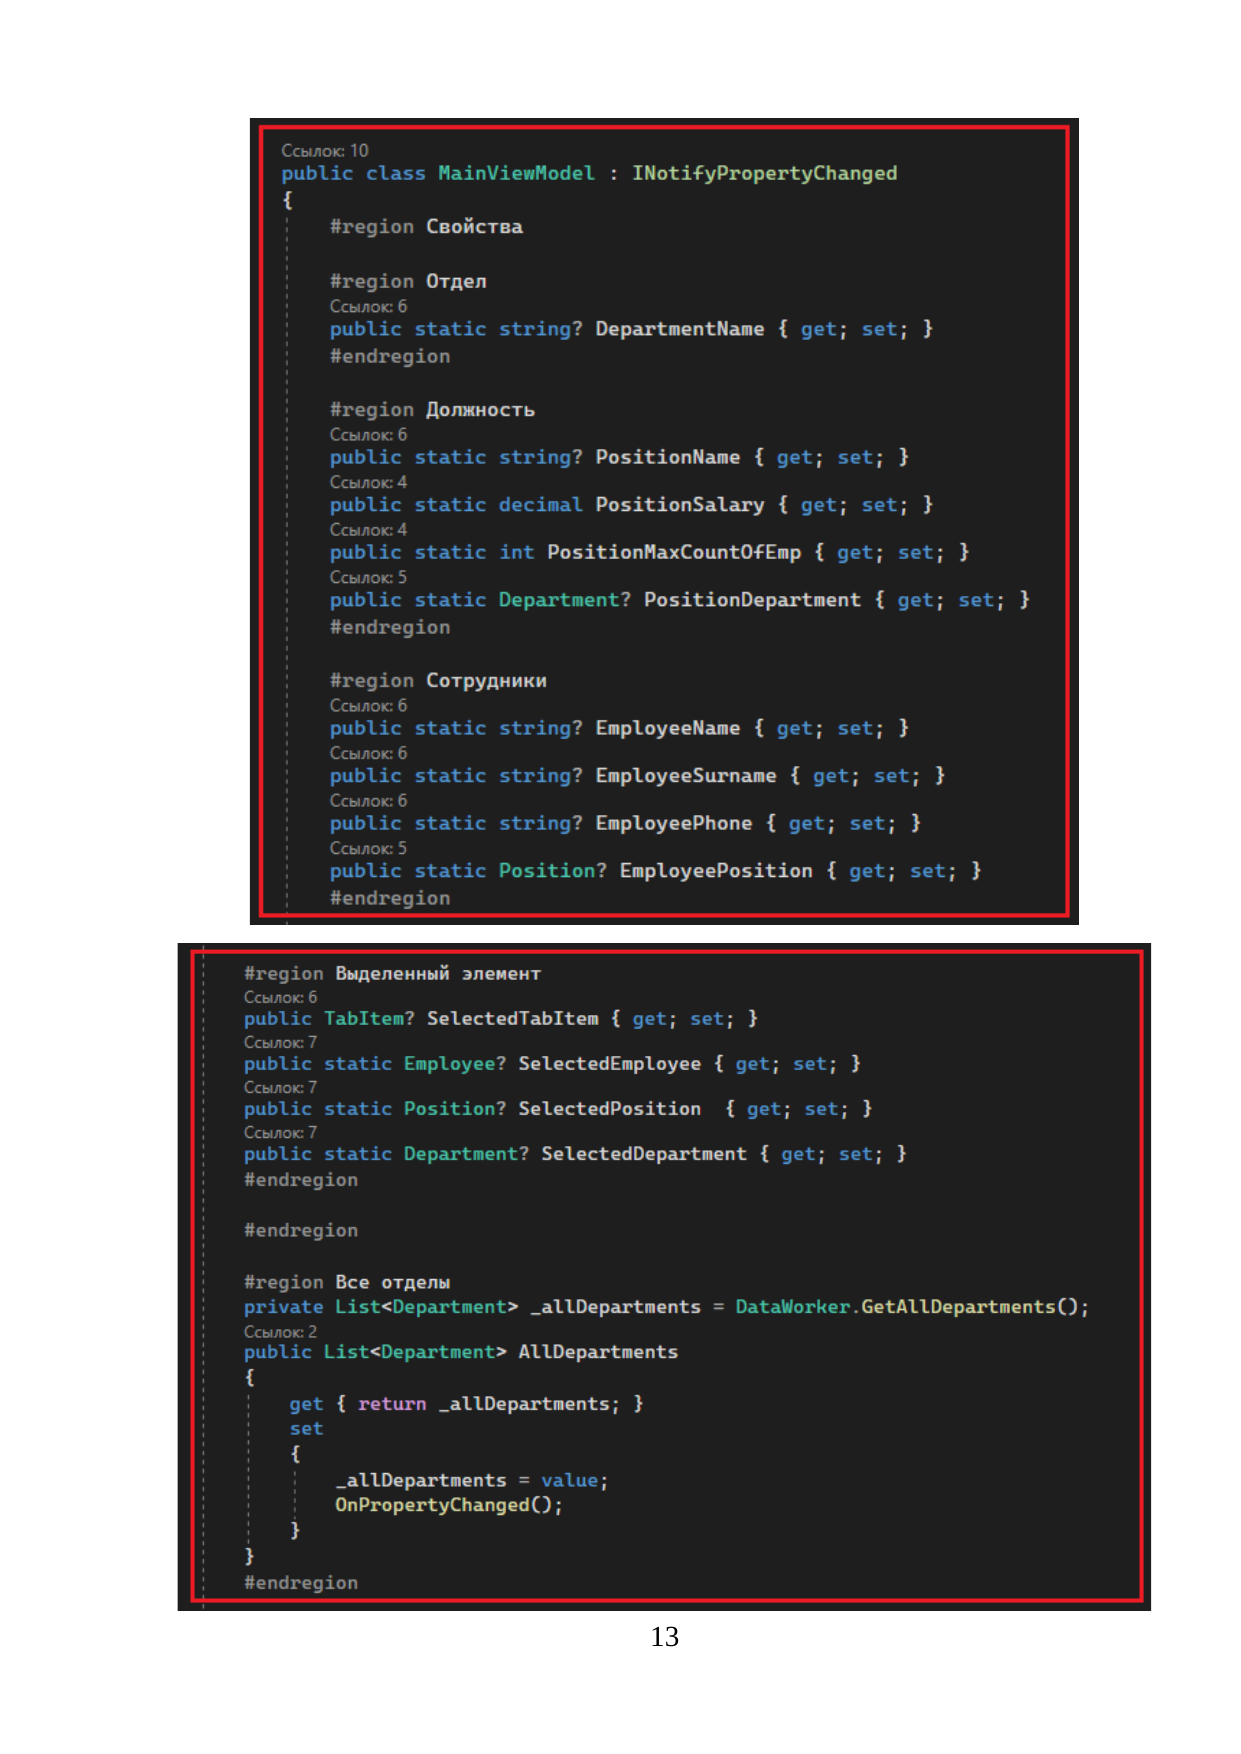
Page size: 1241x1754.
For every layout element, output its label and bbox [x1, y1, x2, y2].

picture [177, 943, 1152, 1611]
picture [249, 118, 1079, 925]
